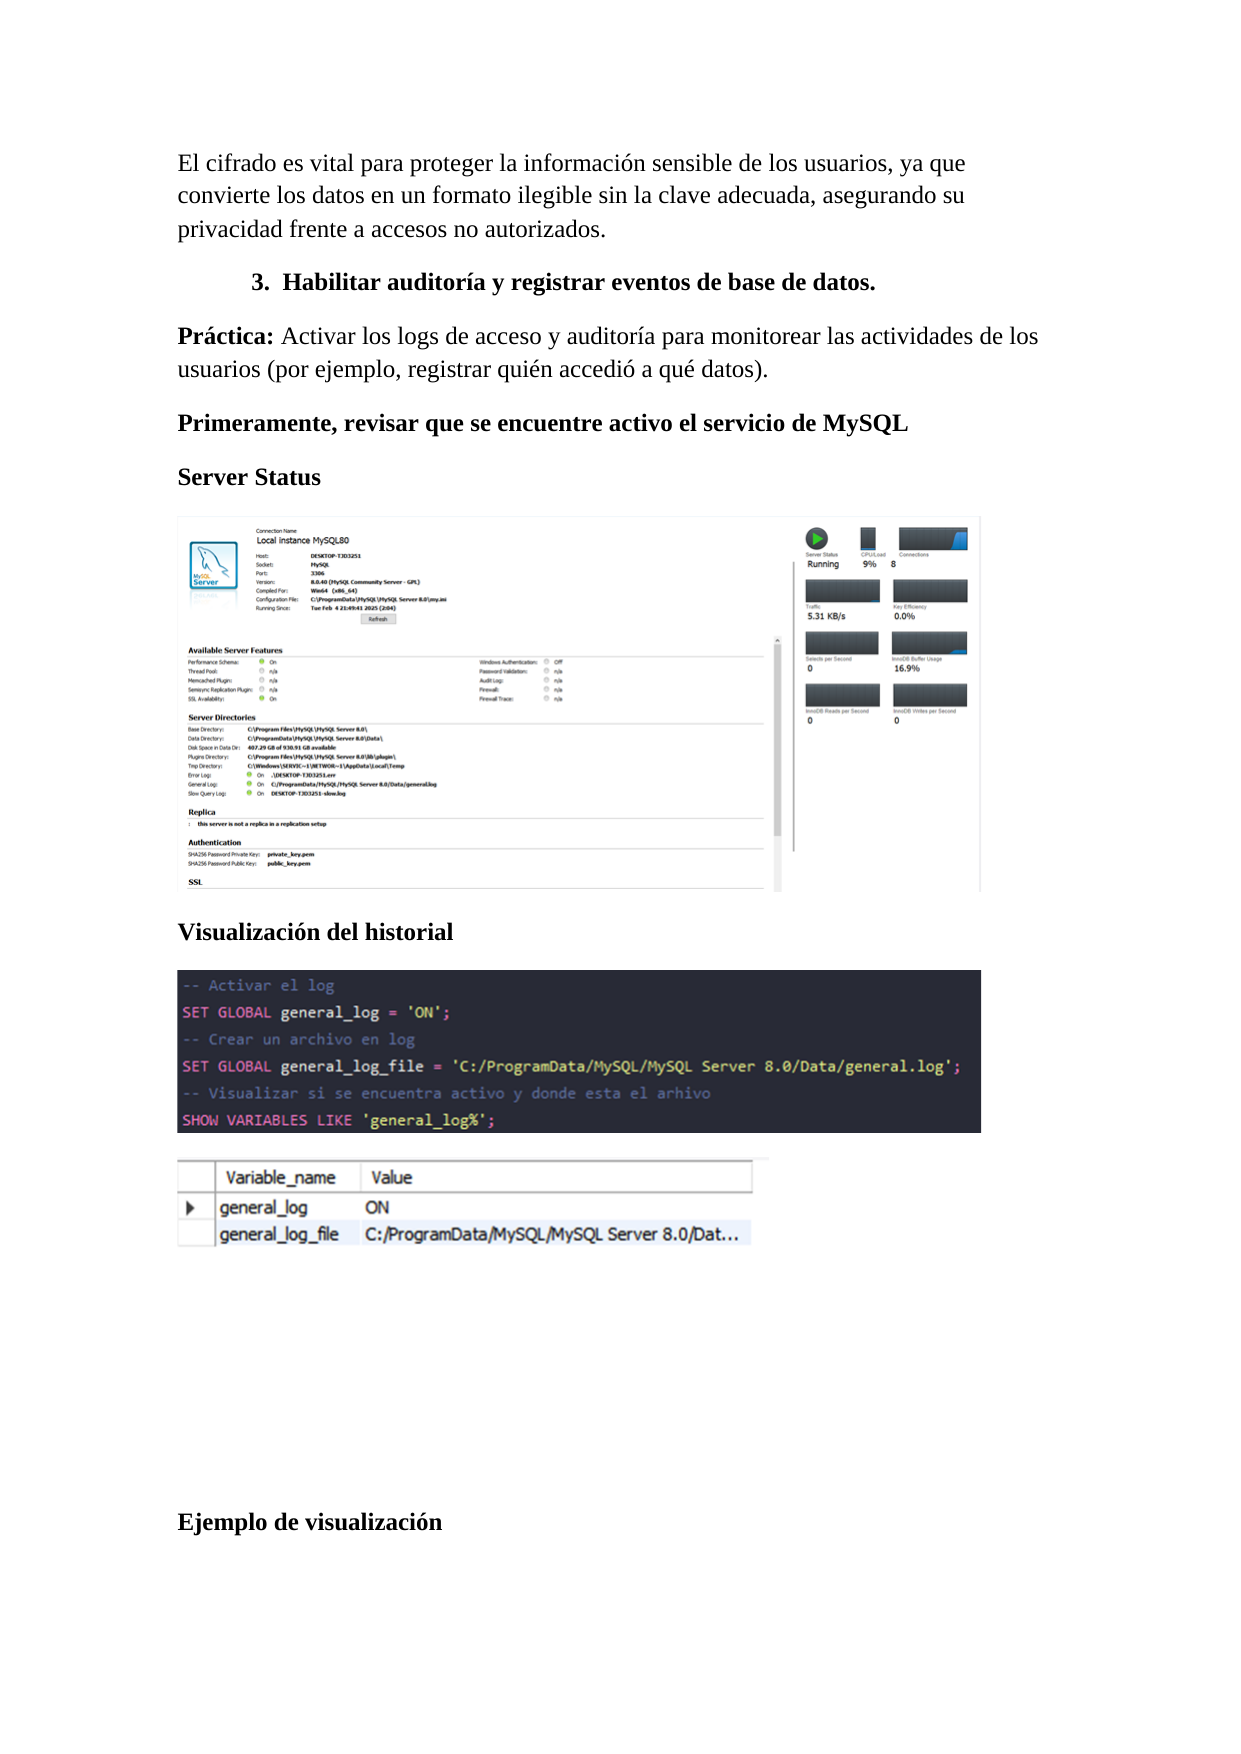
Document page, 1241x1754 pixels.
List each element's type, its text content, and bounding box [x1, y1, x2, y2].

text Ejemplo de visualización [177, 1507, 1063, 1536]
picture [177, 1157, 770, 1267]
text Primeramente, revisar que se encuentre activo el servicio de MySQL [177, 408, 1063, 437]
text Server Status [177, 462, 1063, 491]
picture [177, 970, 982, 1133]
text 3. Habilitar auditoría y registrar eventos de base de datos. [177, 267, 1063, 296]
picture [177, 516, 982, 892]
text Visualización del historial [177, 917, 1063, 946]
text Práctica: Activar los logs de acceso y auditoría para monitorear las actividades de los usuarios (por ejemplo, registrar quién accedió a qué datos). [177, 321, 1063, 383]
text El cifrado es vital para proteger la información sensible de los usuarios, ya que convierte los datos en un formato ilegible sin la clave adecuada, asegurando su privacidad frente a accesos no autorizados. [177, 148, 1063, 242]
